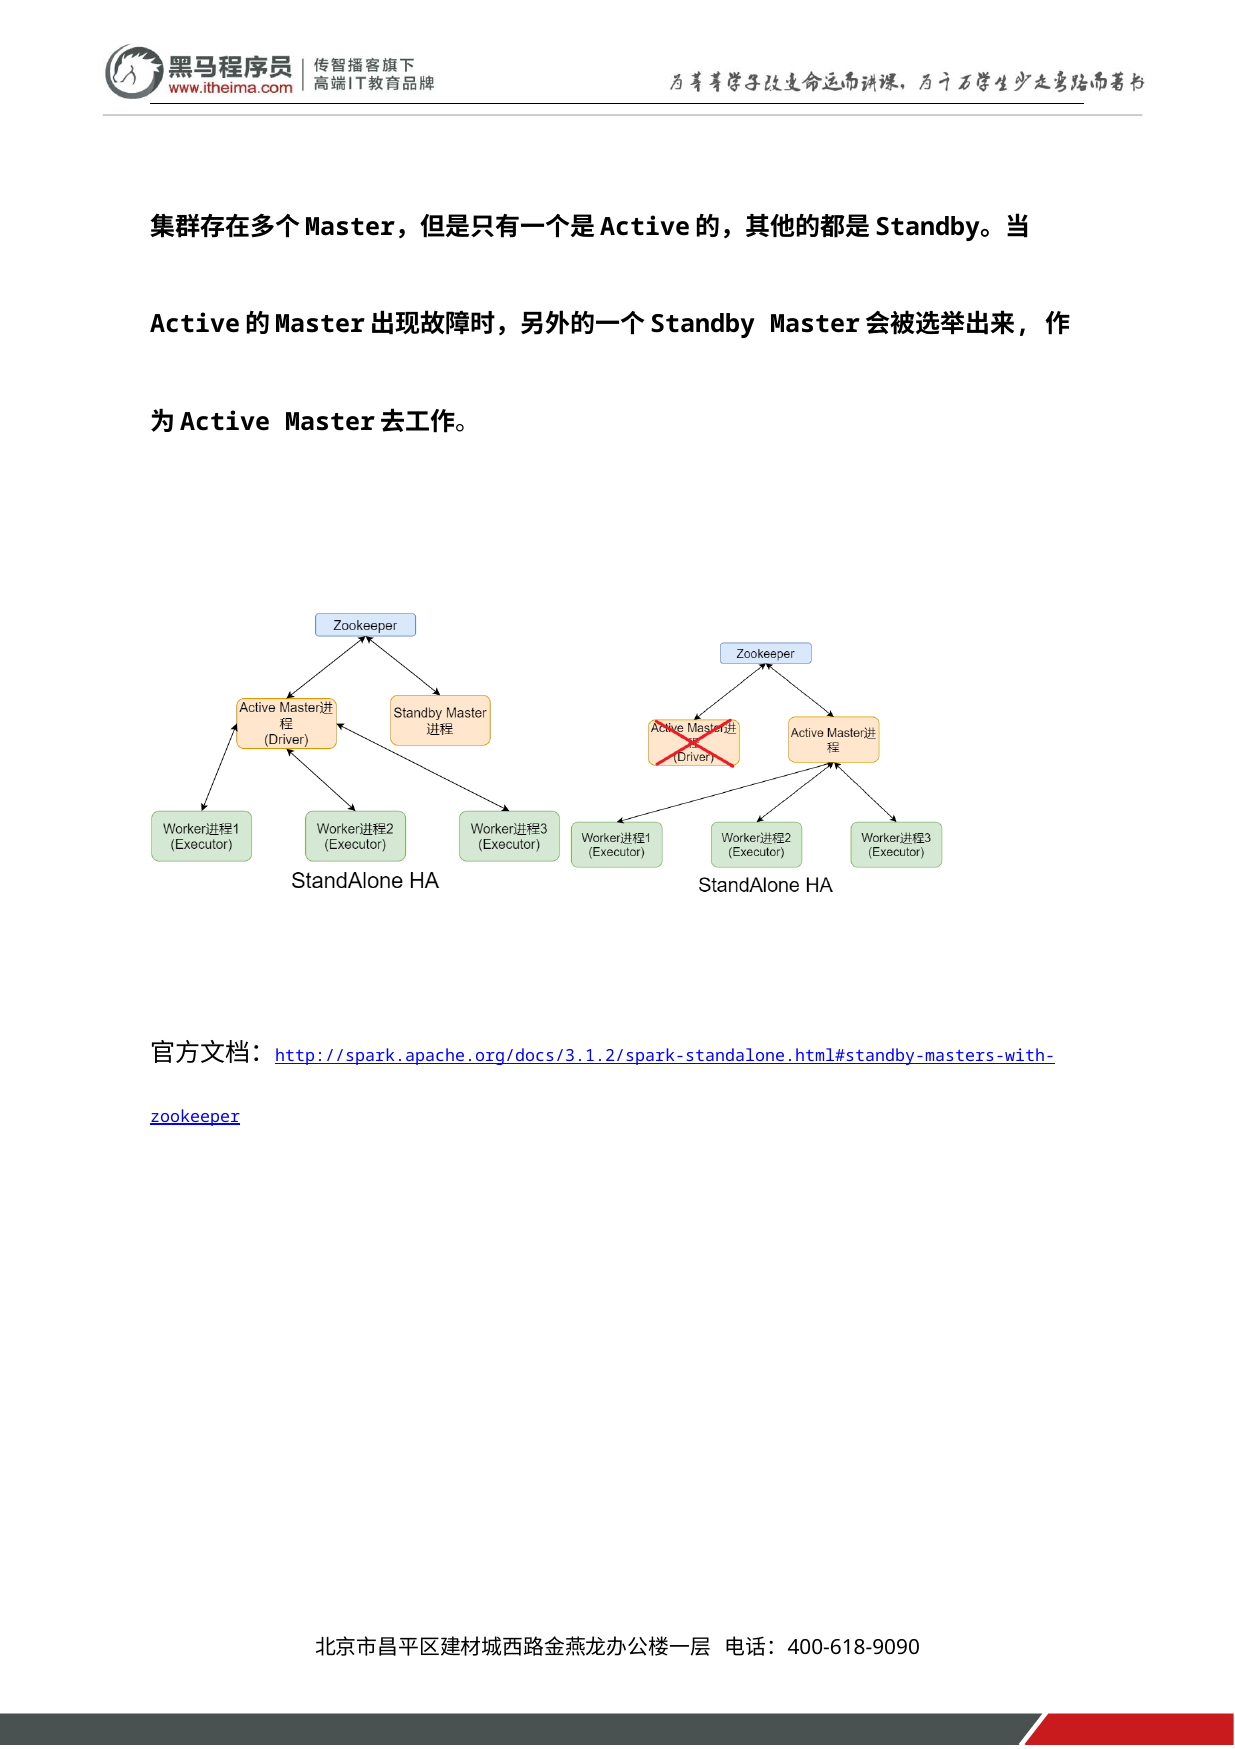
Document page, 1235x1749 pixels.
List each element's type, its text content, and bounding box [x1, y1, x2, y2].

picture [150, 603, 955, 900]
picture [0, 0, 1235, 123]
picture [0, 1654, 1234, 1745]
text 官方文档：http://spark.apache.org/docs/3.1.2/spark-standalone.html#standby-masters-with-zookeeper [150, 1018, 1084, 1132]
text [150, 192, 1084, 452]
